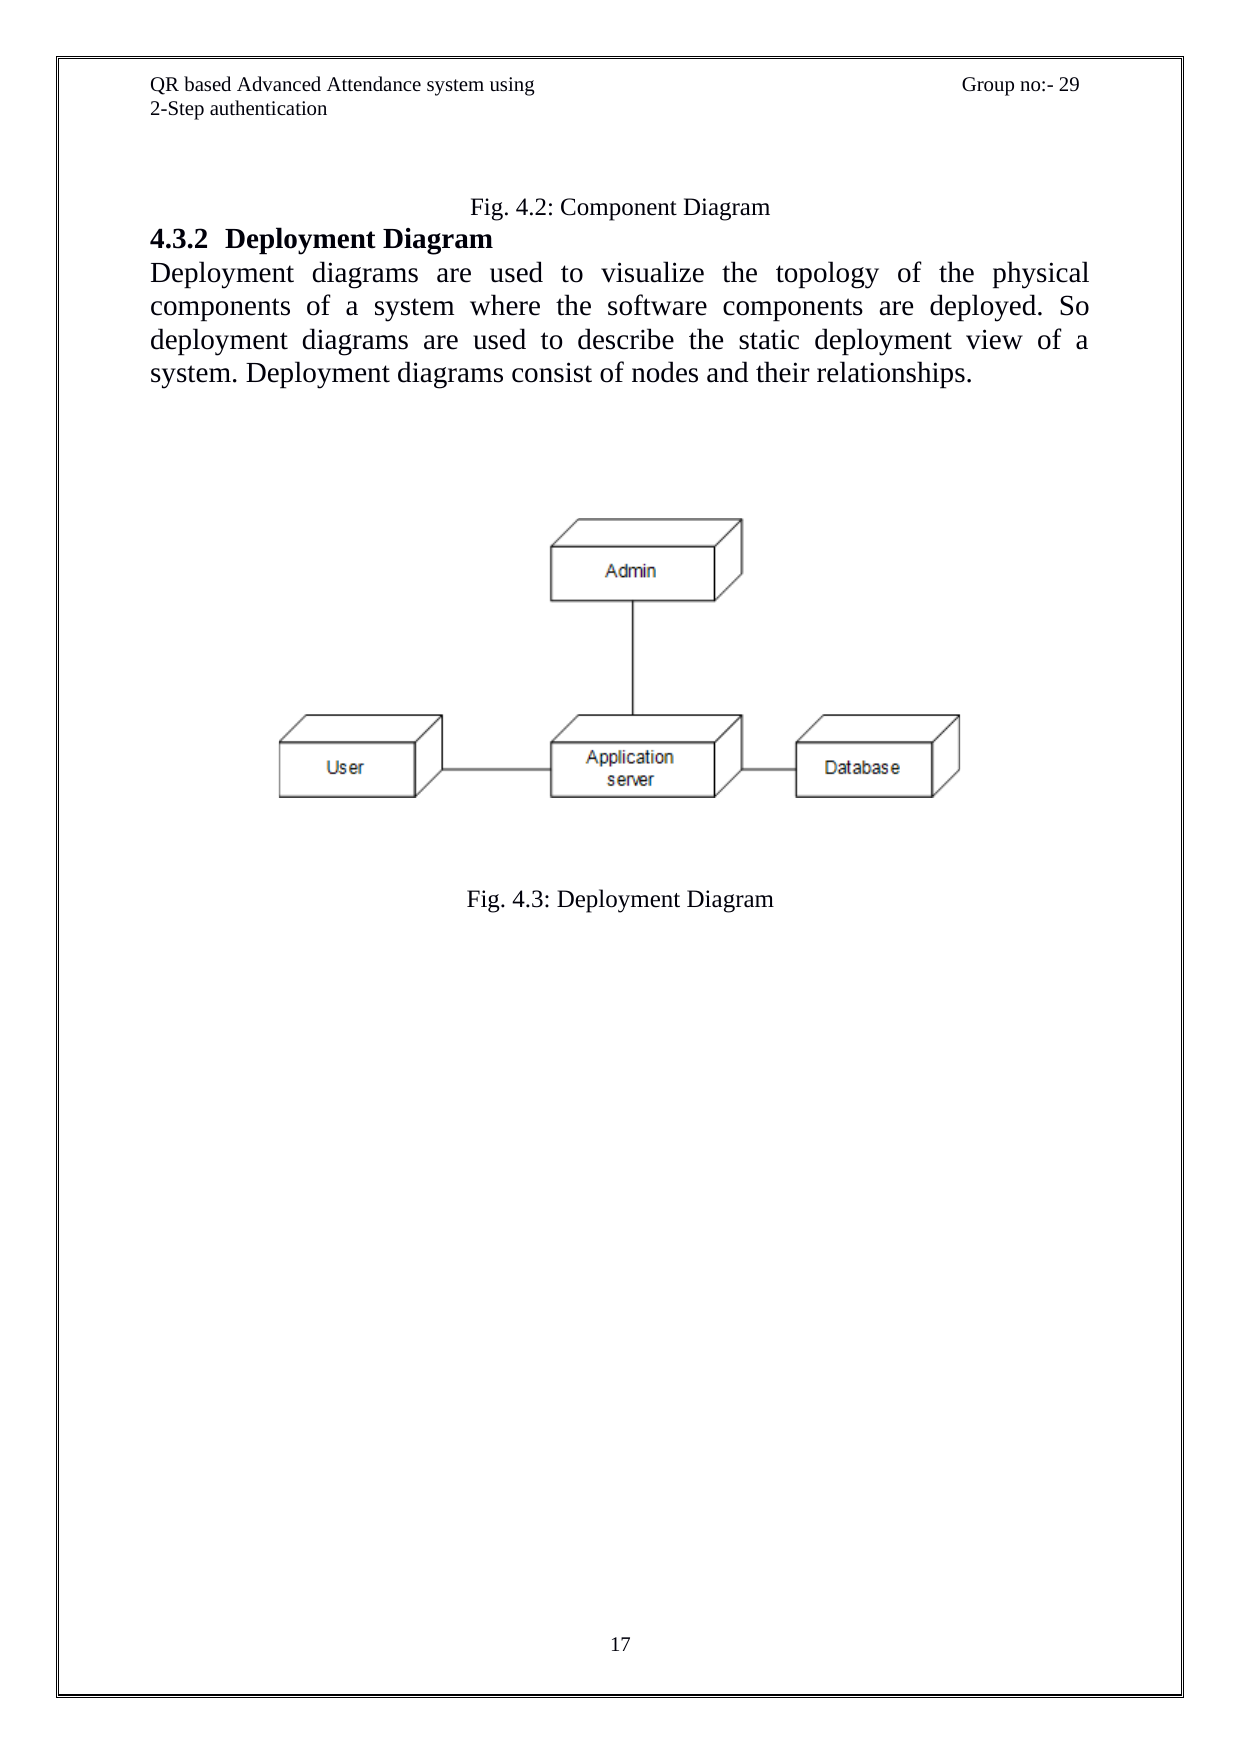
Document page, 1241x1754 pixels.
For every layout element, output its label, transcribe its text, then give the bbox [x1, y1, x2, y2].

text Fig. 4.3: Deployment Diagram [150, 884, 1090, 913]
text 4.3.2 Deployment Diagram [150, 221, 1090, 255]
picture [278, 518, 961, 798]
text Fig. 4.2: Component Diagram [150, 192, 1090, 221]
text Deployment diagrams are used to visualize the topology of the physical components of a system where the software components are deployed. So deployment diagrams are used to describe the static deployment view of a system. Deployment diagrams consist of nodes and their relationships. [150, 255, 1090, 389]
